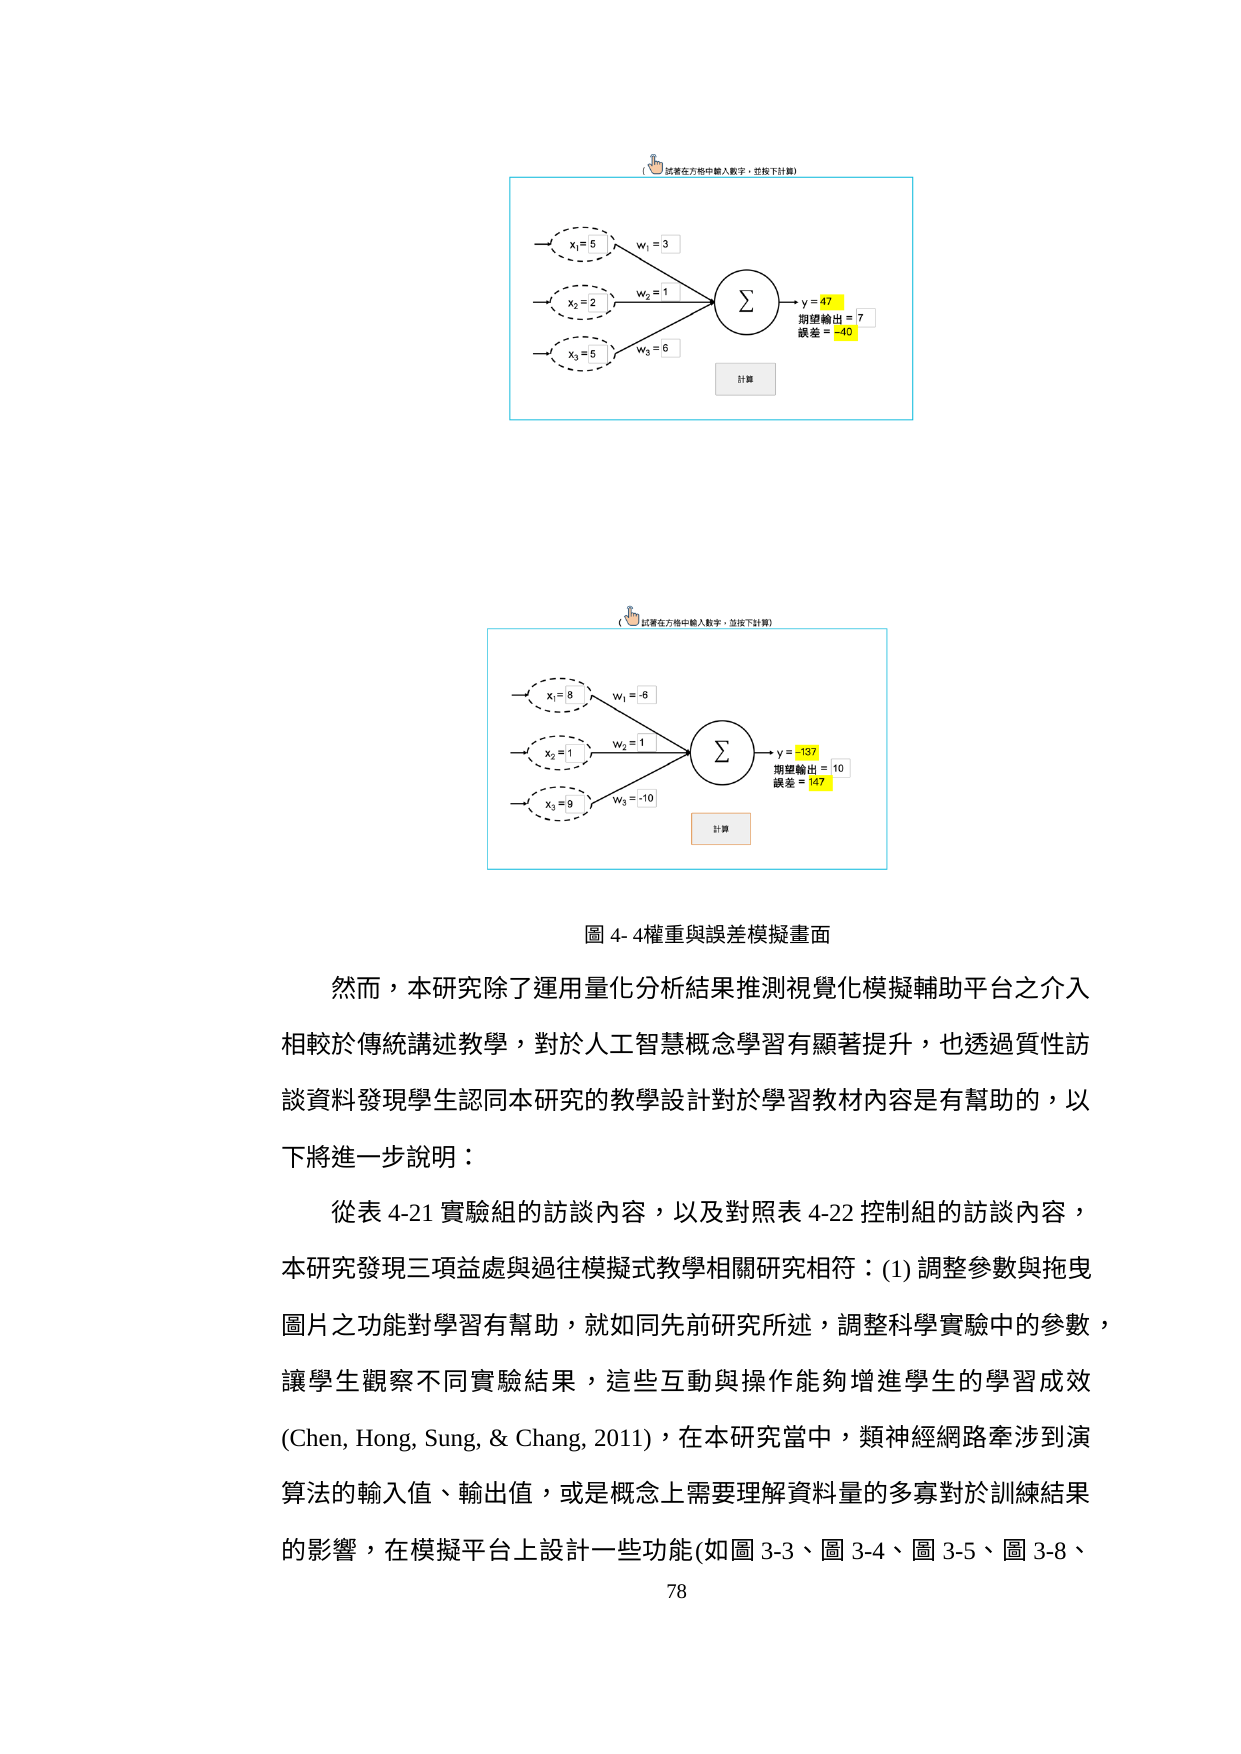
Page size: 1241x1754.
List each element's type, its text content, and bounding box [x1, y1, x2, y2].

text 然而，本研究除了運用量化分析結果推測視覺化模擬輔助平台之介入，相較於傳統講述教學，對於人工智慧概念學習有顯著提升，也透過質性訪談資料發現學生認同本研究的教學設計對於學習教材內容是有幫助的，以下將進一步說明： [281, 968, 1092, 1174]
picture [483, 600, 890, 873]
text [281, 1192, 1092, 1567]
text 圖 4- 4權重與誤差模擬畫面 [281, 915, 1092, 952]
picture [506, 150, 918, 423]
